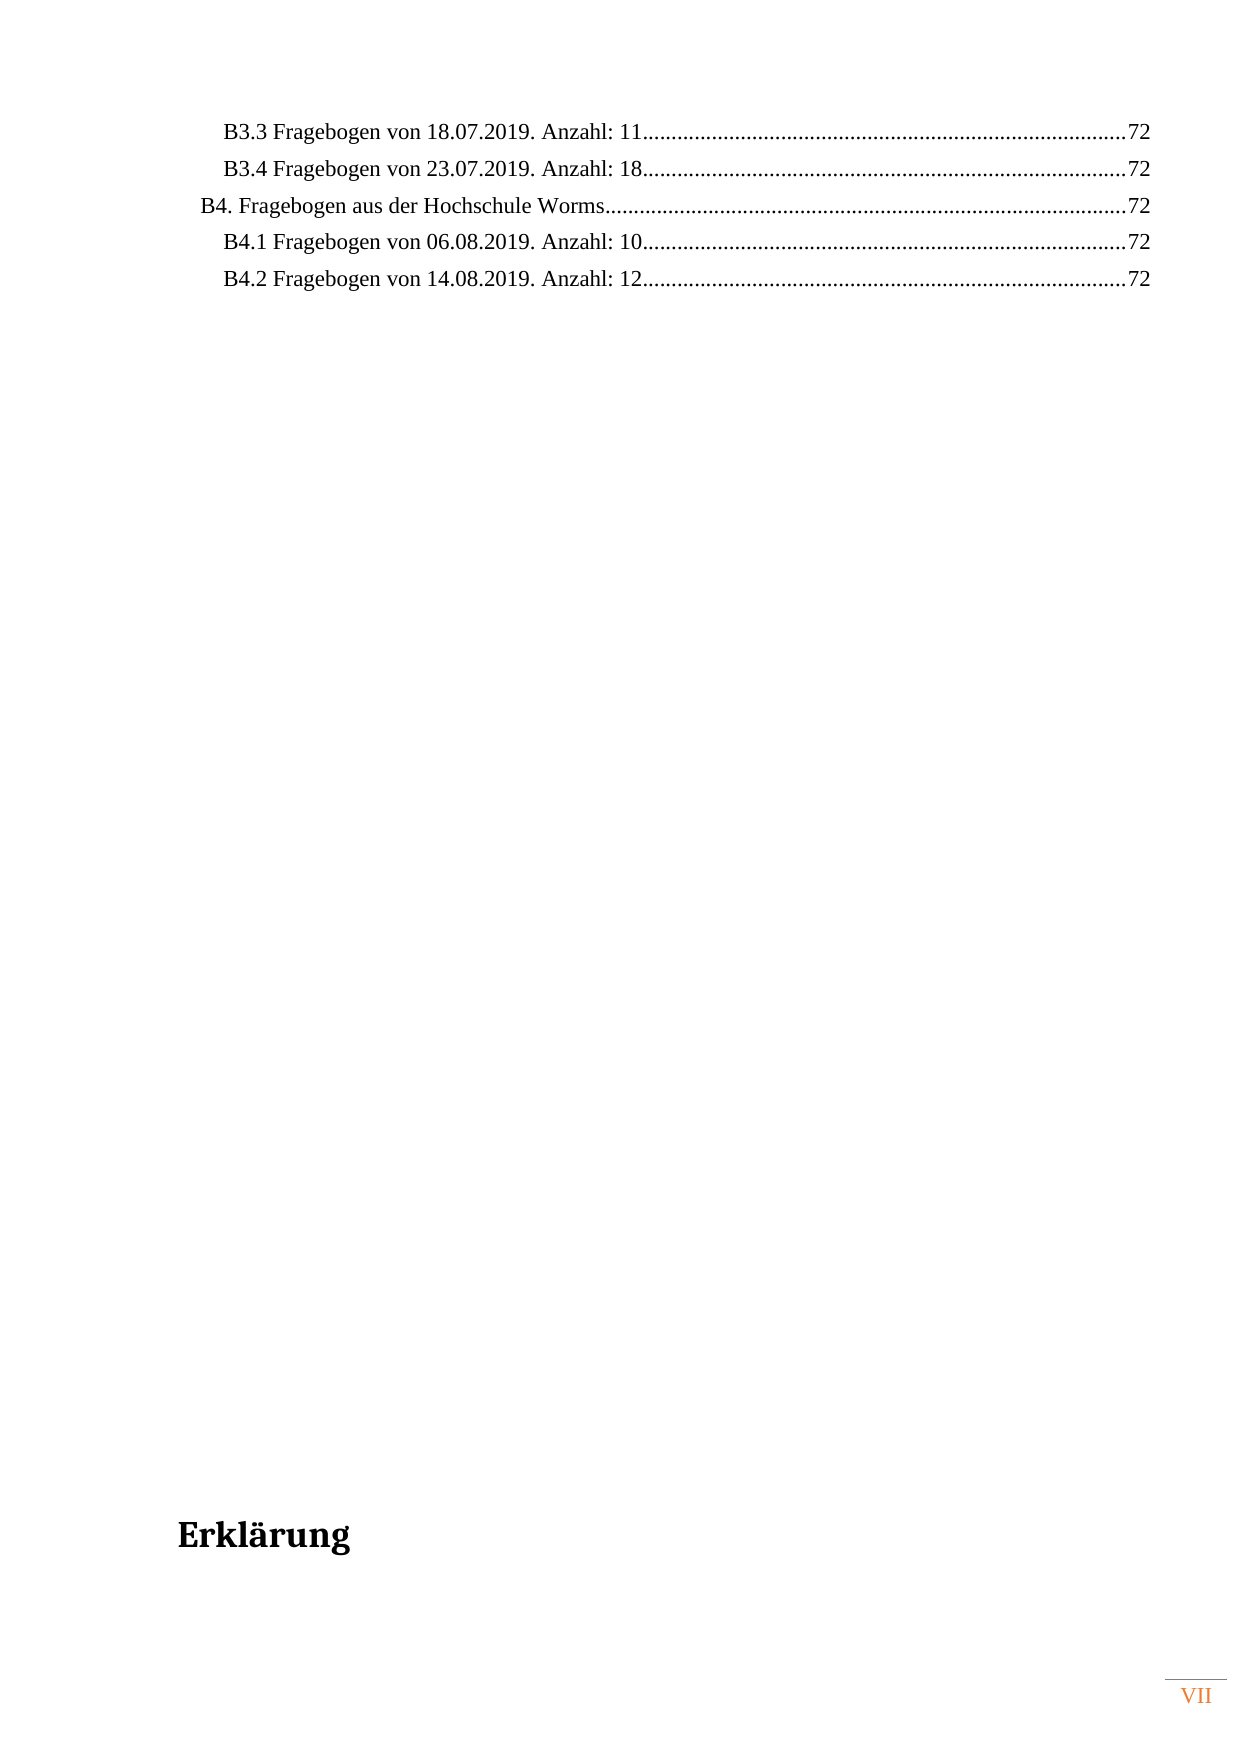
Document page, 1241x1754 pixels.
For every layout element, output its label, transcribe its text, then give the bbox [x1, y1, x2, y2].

subtitle Erklärung [177, 1514, 1152, 1557]
